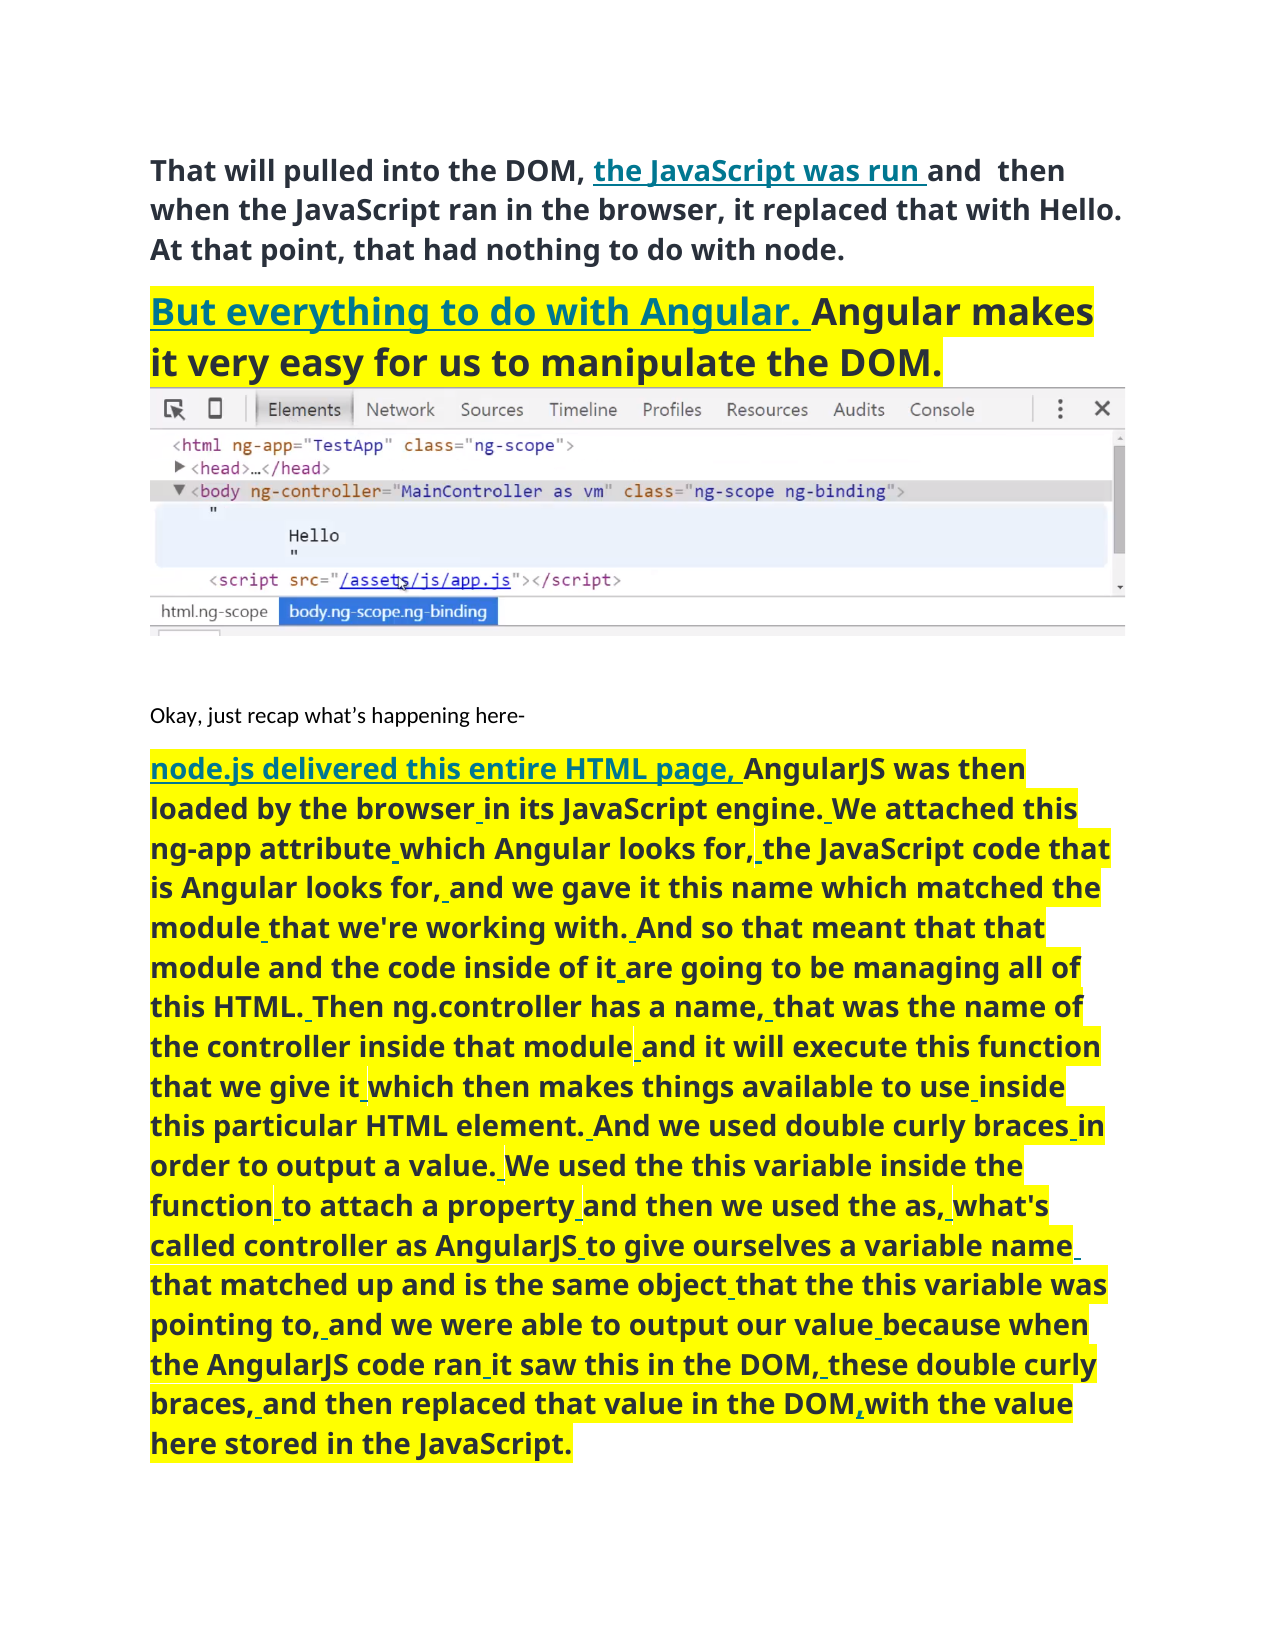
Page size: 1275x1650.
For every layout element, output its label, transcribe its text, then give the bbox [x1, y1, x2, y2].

text But everything to do with Angular. Angular makes it very easy for us to manipulate the DOM. [943, 286, 1125, 387]
text node.js delivered this entire HTML page, AngularJS was then loaded by the browser in its JavaScript engine. We attached this ng-app attribute which Angular looks for, the JavaScript code that is Angular looks for, and we gave it this name which matched the module that we're working with. And so that meant that that module and the code inside of it are going to be managing all of this HTML. Then ng.controller has a name, that was the name of the controller inside that module and it will execute this function that we give it which then makes things available to use inside this particular HTML element. And we used double curly braces in order to output a value. We used the this variable inside the function to attach a property and then we used the as, what's called controller as AngularJS to give ourselves a variable name that matched up and is the same object that the this variable was pointing to, and we were able to output our value because when the AngularJS code ran it saw this in the DOM, these double curly braces, and then replaced that value in the DOM,with the value here stored in the JavaScript. [150, 748, 1125, 1463]
picture [150, 387, 1125, 636]
text That will pulled into the DOM, the JavaScript was run and then when the JavaScript ran in the browser, it replaced that with Hello. At that point, that had nothing to do with node. [150, 150, 1125, 269]
text Okay, just recap what’s happening here- [150, 702, 1125, 730]
